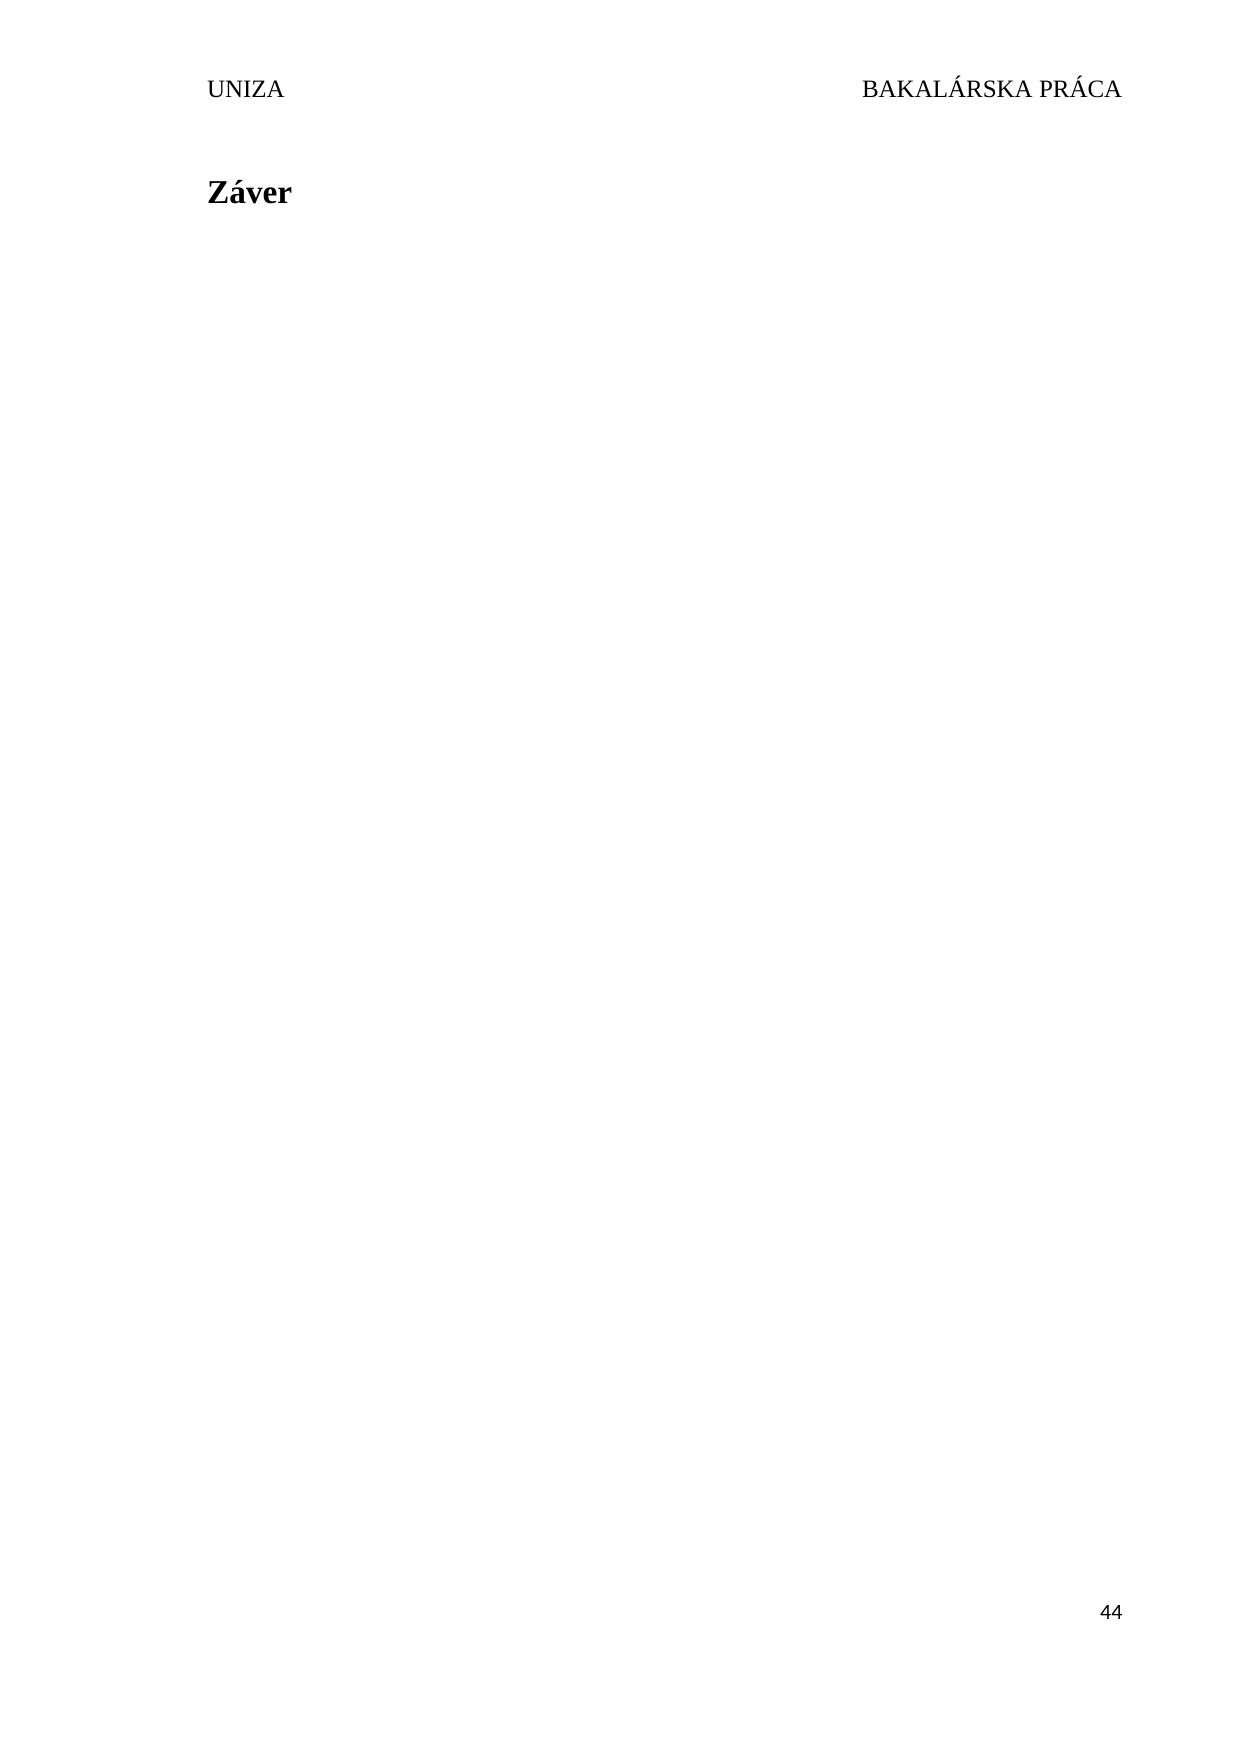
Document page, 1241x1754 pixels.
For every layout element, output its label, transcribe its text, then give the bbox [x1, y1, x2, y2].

subtitle Záver [207, 173, 1122, 211]
